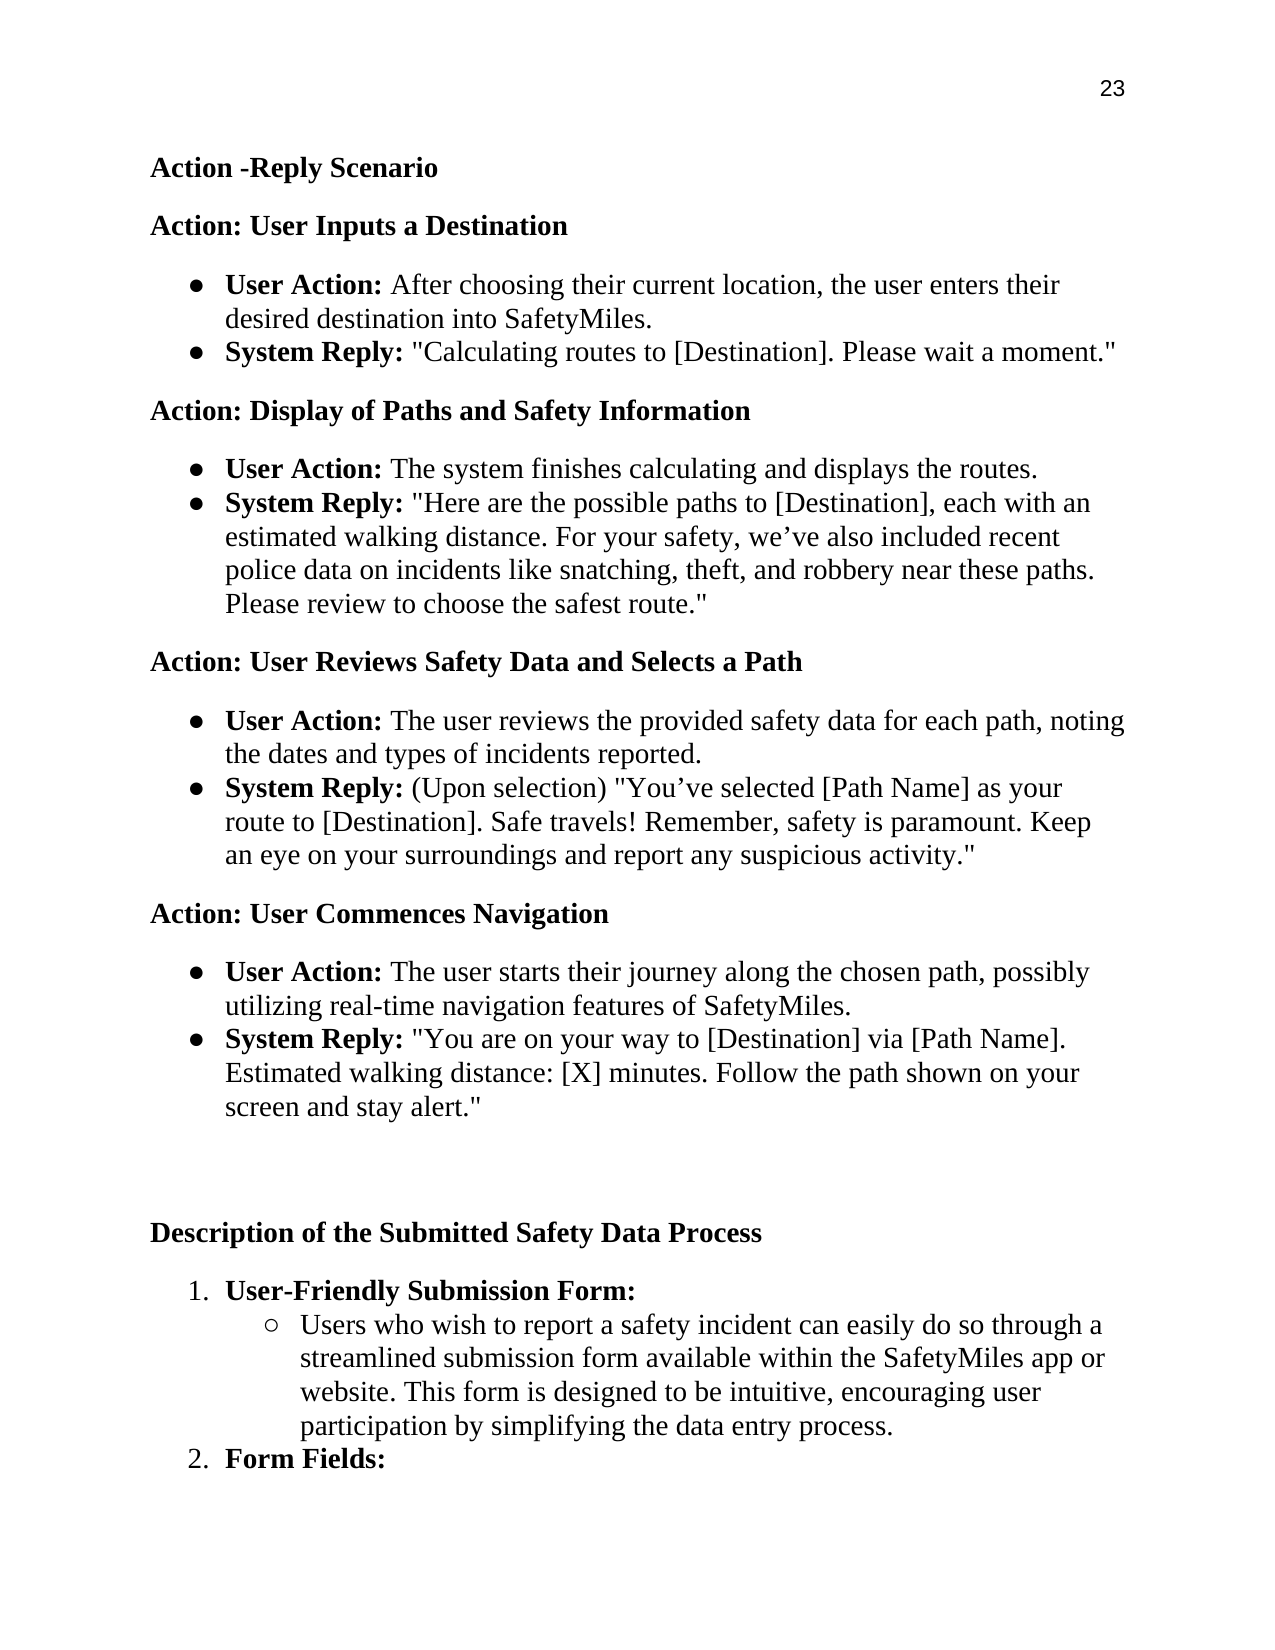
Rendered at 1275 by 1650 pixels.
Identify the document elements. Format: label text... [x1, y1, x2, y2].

list Users who wish to report a safety incident can easily do so through a streamlined submission form available within the SafetyMiles app or website. This form is designed to be intuitive, encouraging user participation by simplifying the data entry process. [262, 1307, 1125, 1441]
list System Reply: "Here are the possible paths to [Destination], each with an estimated walking distance. For your safety, we’ve also included recent police data on incidents like snatching, theft, and robbery near these paths. Please review to choose the safest route." [187, 485, 1125, 619]
list User Action: After choosing their current location, the user enters their desired destination into SafetyMiles. [187, 267, 1125, 334]
subtitle Description of the Submitted Safety Data Process [150, 1215, 1125, 1248]
subtitle Action: User Reviews Safety Data and Selects a Path [150, 644, 1125, 678]
list User-Friendly Submission Form: [187, 1273, 1125, 1307]
subtitle Action: User Commences Navigation [150, 896, 1125, 929]
list System Reply: (Upon selection) "You’ve selected [Path Name] as your route to [Destination]. Safe travels! Remember, safety is paramount. Keep an eye on your surroundings and report any suspicious activity." [187, 770, 1125, 871]
list User Action: The user starts their journey along the chosen path, possibly utilizing real-time navigation features of SafetyMiles. [187, 954, 1125, 1022]
list Form Fields: [187, 1441, 1125, 1475]
list User Action: The system finishes calculating and displays the routes. [187, 451, 1125, 485]
subtitle Action: Display of Paths and Safety Information [150, 393, 1125, 426]
list System Reply: "Calculating routes to [Destination]. Please wait a moment." [187, 334, 1125, 368]
subtitle Action: User Inputs a Destination [150, 208, 1125, 242]
list System Reply: "You are on your way to [Destination] via [Path Name]. Estimated walking distance: [X] minutes. Follow the path shown on your screen and stay alert." [187, 1022, 1125, 1122]
list User Action: The user reviews the provided safety data for each path, noting the dates and types of incidents reported. [187, 703, 1125, 770]
subtitle Action -Reply Scenario [150, 150, 1125, 183]
